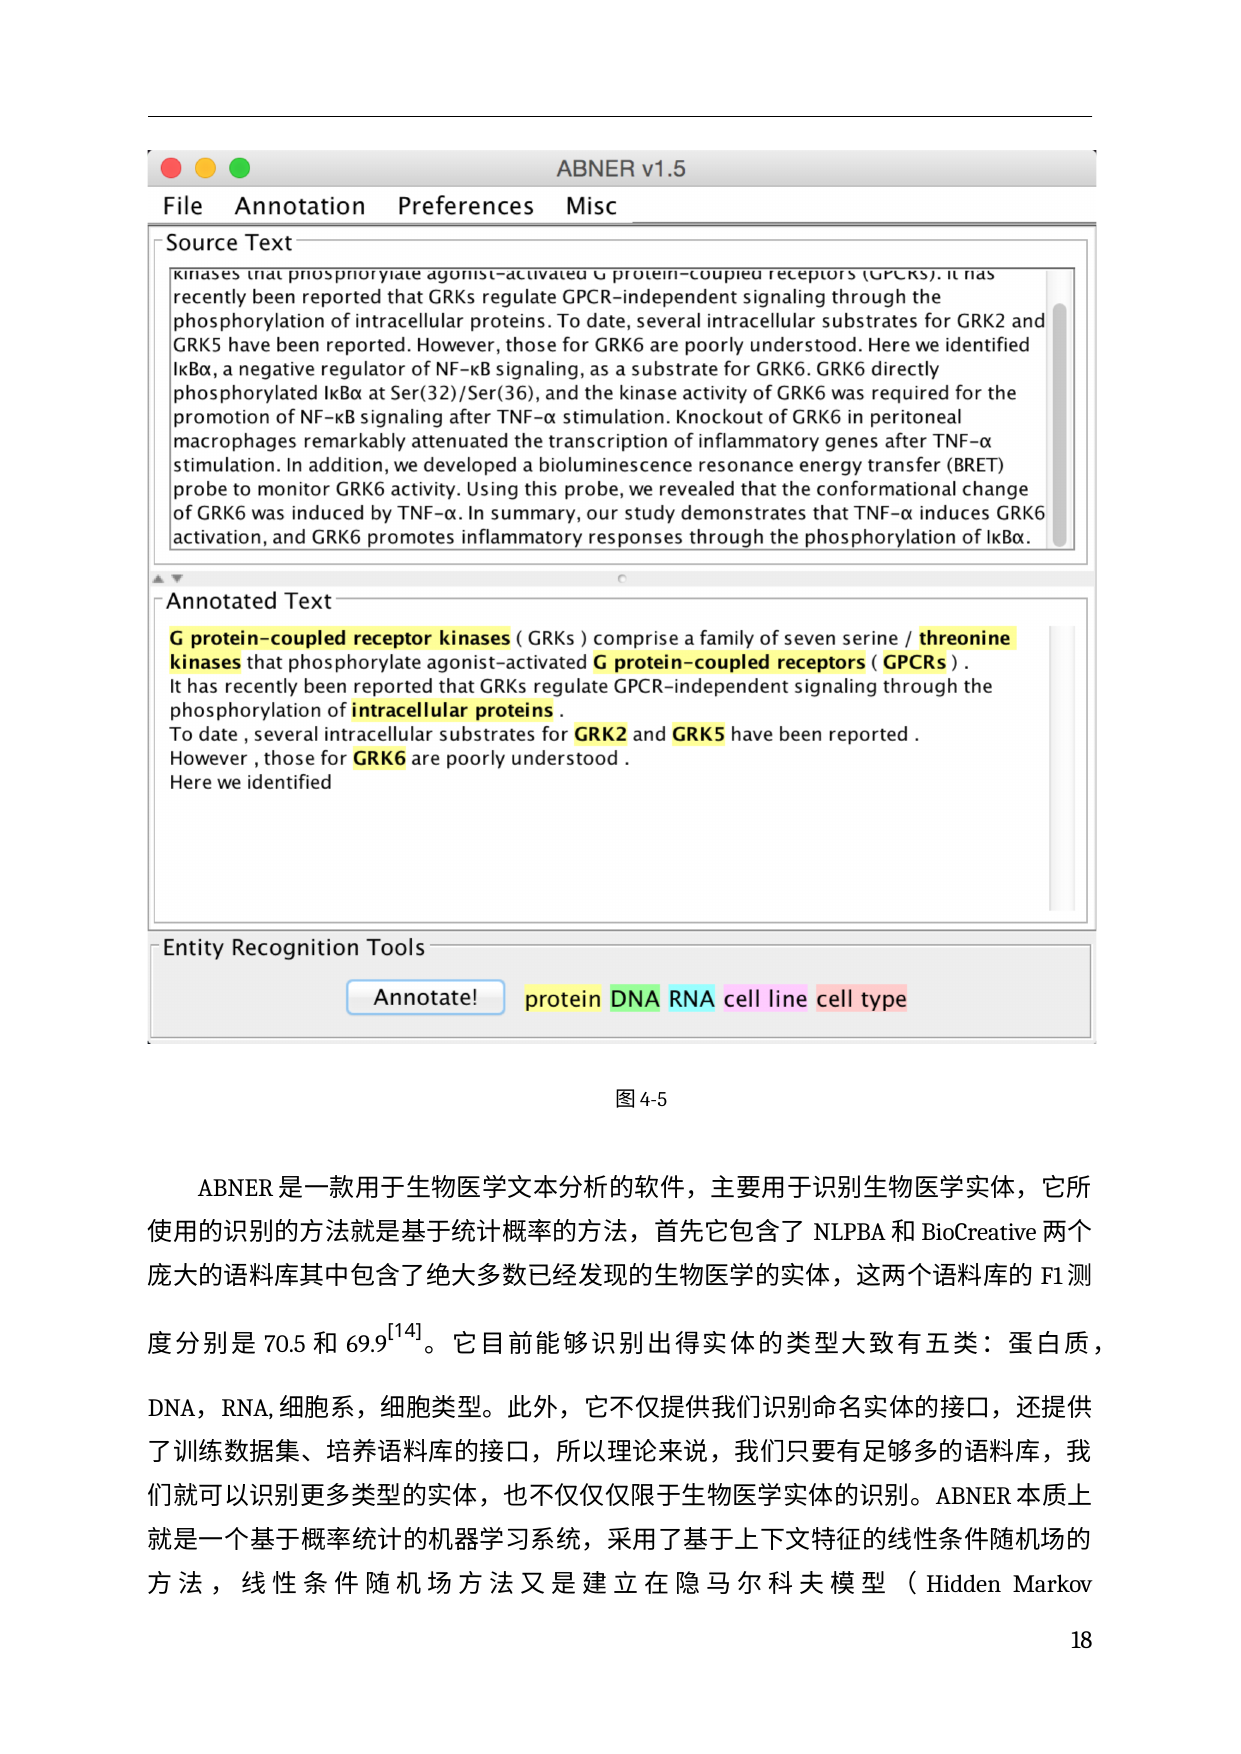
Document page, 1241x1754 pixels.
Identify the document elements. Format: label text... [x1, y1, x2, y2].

text 图4-5 [148, 1075, 1092, 1119]
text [148, 1163, 1092, 1604]
picture [147, 150, 1097, 1044]
